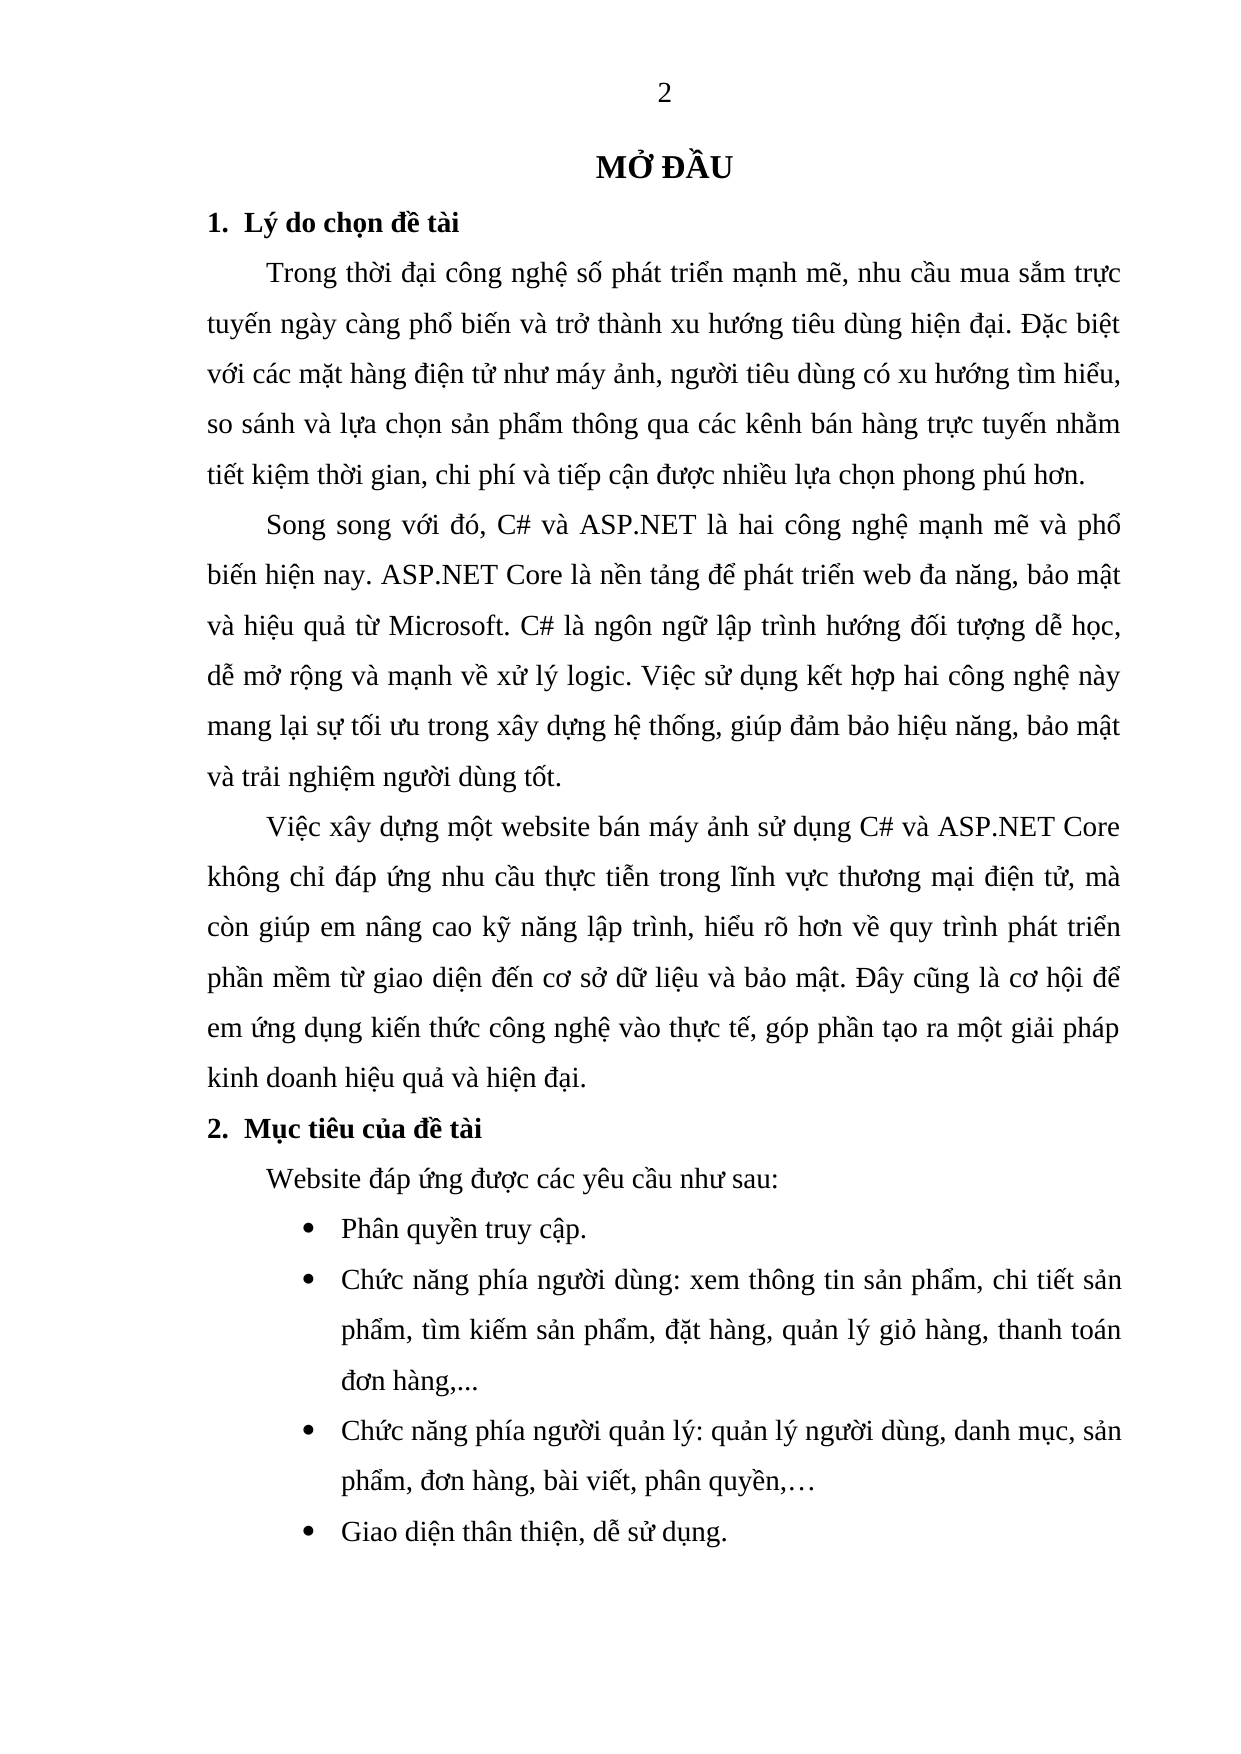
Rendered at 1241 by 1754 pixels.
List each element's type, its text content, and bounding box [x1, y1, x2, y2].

list Lý do chọn đề tài [207, 205, 1122, 239]
subtitle MỞ ĐẦU [207, 148, 1122, 186]
text Việc xây dựng một website bán máy ảnh sử dụng C# và ASP.NET Core không chỉ đáp ứng nhu cầu thực tiễn trong lĩnh vực thương mại điện tử, mà còn giúp em nâng cao kỹ năng lập trình, hiểu rõ hơn về quy trình phát triển phần mềm từ giao diện đến cơ sở dữ liệu và bảo mật. Đây cũng là cơ hội để em ứng dụng kiến thức công nghệ vào thực tế, góp phần tạo ra một giải pháp kinh doanh hiệu quả và hiện đại. [207, 809, 1122, 1094]
text Song song với đó, C# và ASP.NET là hai công nghệ mạnh mẽ và phổ biến hiện nay. ASP.NET Core là nền tảng để phát triển web đa năng, bảo mật và hiệu quả từ Microsoft. C# là ngôn ngữ lập trình hướng đối tượng dễ học, dễ mở rộng và mạnh về xử lý logic. Việc sử dụng kết hợp hai công nghệ này mang lại sự tối ưu trong xây dựng hệ thống, giúp đảm bảo hiệu năng, bảo mật và trải nghiệm người dùng tốt. [207, 507, 1122, 792]
list Website đáp ứng được các yêu cầu như sau: [207, 1161, 1122, 1195]
text Trong thời đại công nghệ số phát triển mạnh mẽ, nhu cầu mua sắm trực tuyến ngày càng phổ biến và trở thành xu hướng tiêu dùng hiện đại. Đặc biệt với các mặt hàng điện tử như máy ảnh, người tiêu dùng có xu hướng tìm hiểu, so sánh và lựa chọn sản phẩm thông qua các kênh bán hàng trực tuyến nhằm tiết kiệm thời gian, chi phí và tiếp cận được nhiều lựa chọn phong phú hơn. [207, 256, 1122, 490]
list Phân quyền truy cập. [303, 1211, 1122, 1245]
list Chức năng phía người dùng: xem thông tin sản phẩm, chi tiết sản phẩm, tìm kiếm sản phẩm, đặt hàng, quản lý giỏ hàng, thanh toán đơn hàng,... [303, 1262, 1122, 1396]
list Chức năng phía người quản lý: quản lý người dùng, danh mục, sản phẩm, đơn hàng, bài viết, phân quyền,… [303, 1413, 1122, 1497]
list Giao diện thân thiện, dễ sử dụng. [303, 1514, 1122, 1547]
list Mục tiêu của đề tài [207, 1111, 1122, 1144]
